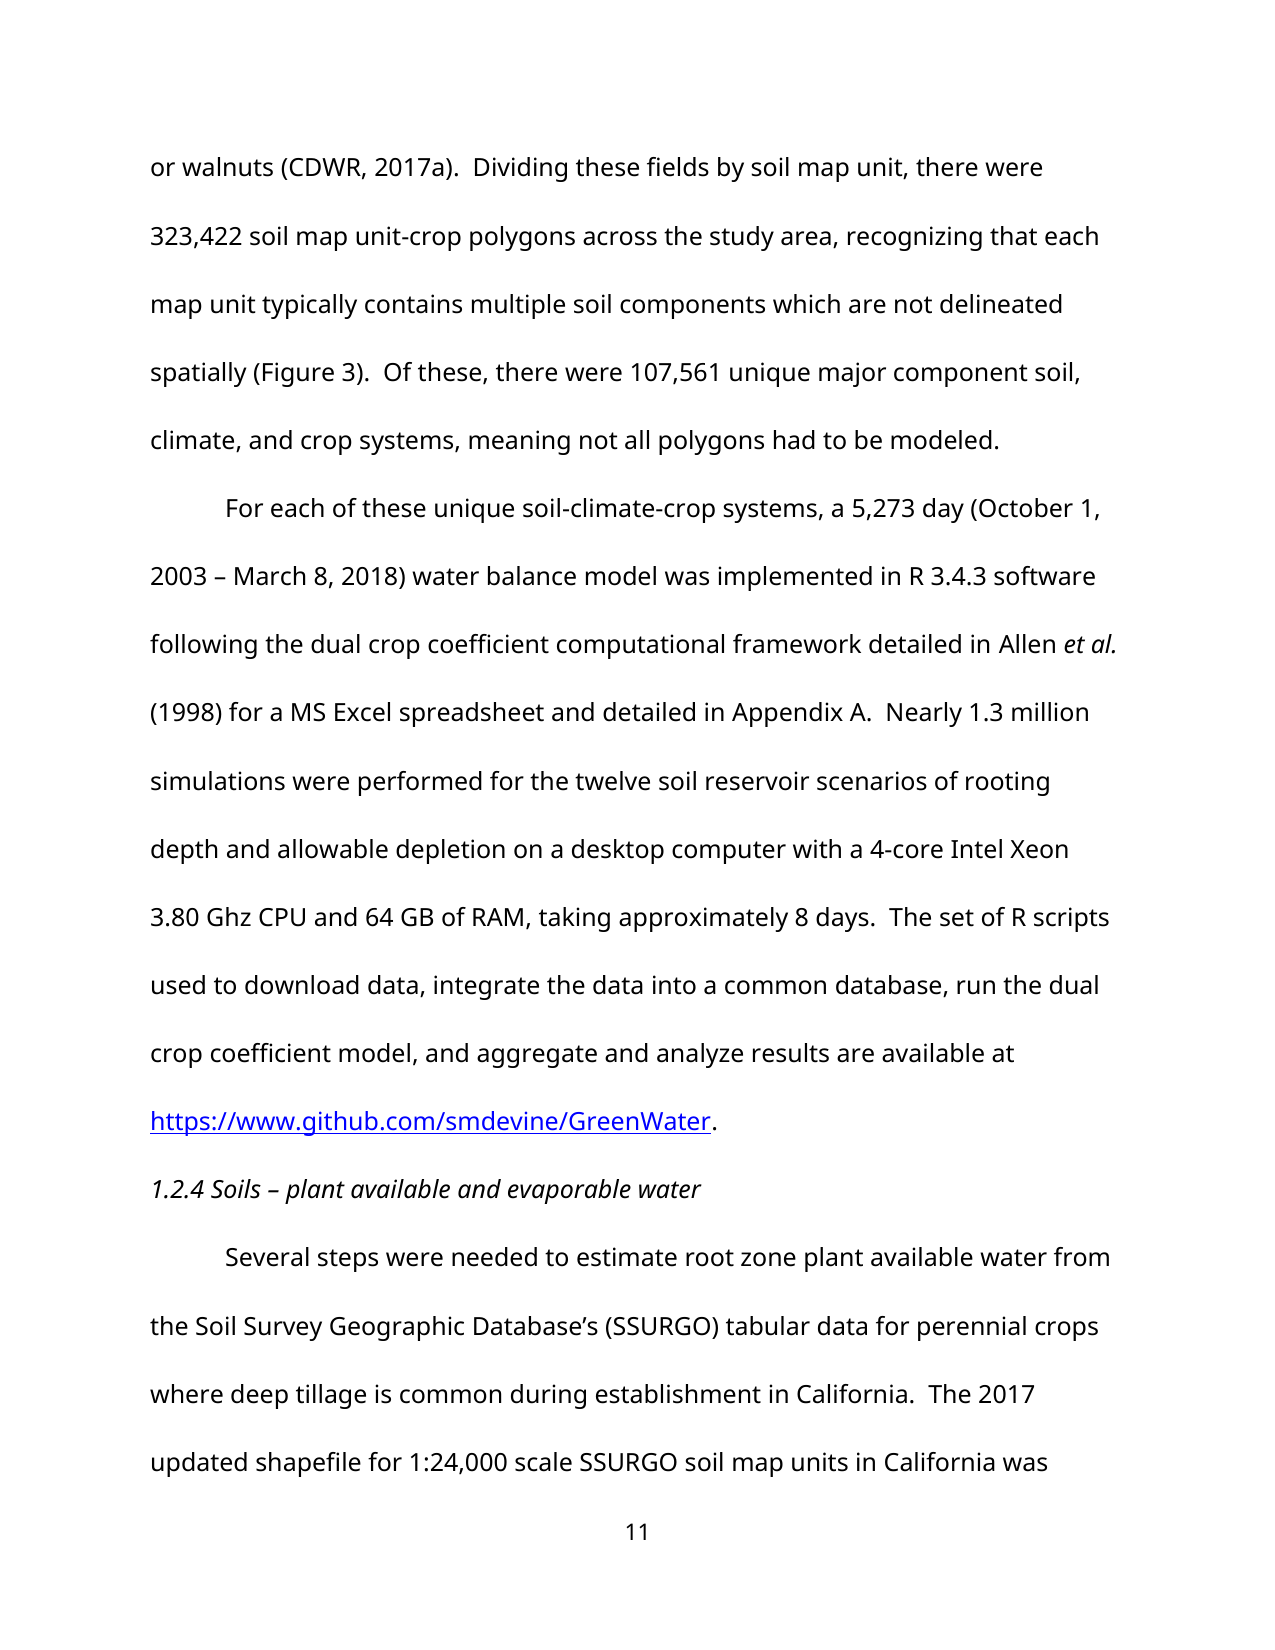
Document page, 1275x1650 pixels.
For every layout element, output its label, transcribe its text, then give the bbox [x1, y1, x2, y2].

text For each of these unique soil-climate-crop systems, a 5,273 day (October 1, 2003 – March 8, 2018) water balance model was implemented in R 3.4.3 software following the dual crop coefficient computational framework detailed in Allen et al. (1998) for a MS Excel spreadsheet and detailed in Appendix A. Nearly 1.3 million simulations were performed for the twelve soil reservoir scenarios of rooting depth and allowable depletion on a desktop computer with a 4-core Intel Xeon 3.80 Ghz CPU and 64 GB of RAM, taking approximately 8 days. The set of R scripts used to download data, integrate the data into a common database, run the dual crop coefficient model, and aggregate and analyze results are available at https://www.github.com/smdevine/GreenWater. [150, 491, 1125, 1138]
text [150, 1240, 1125, 1478]
text 1.2.4 Soils – plant available and evaporable water [150, 1172, 1125, 1206]
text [150, 150, 1125, 457]
